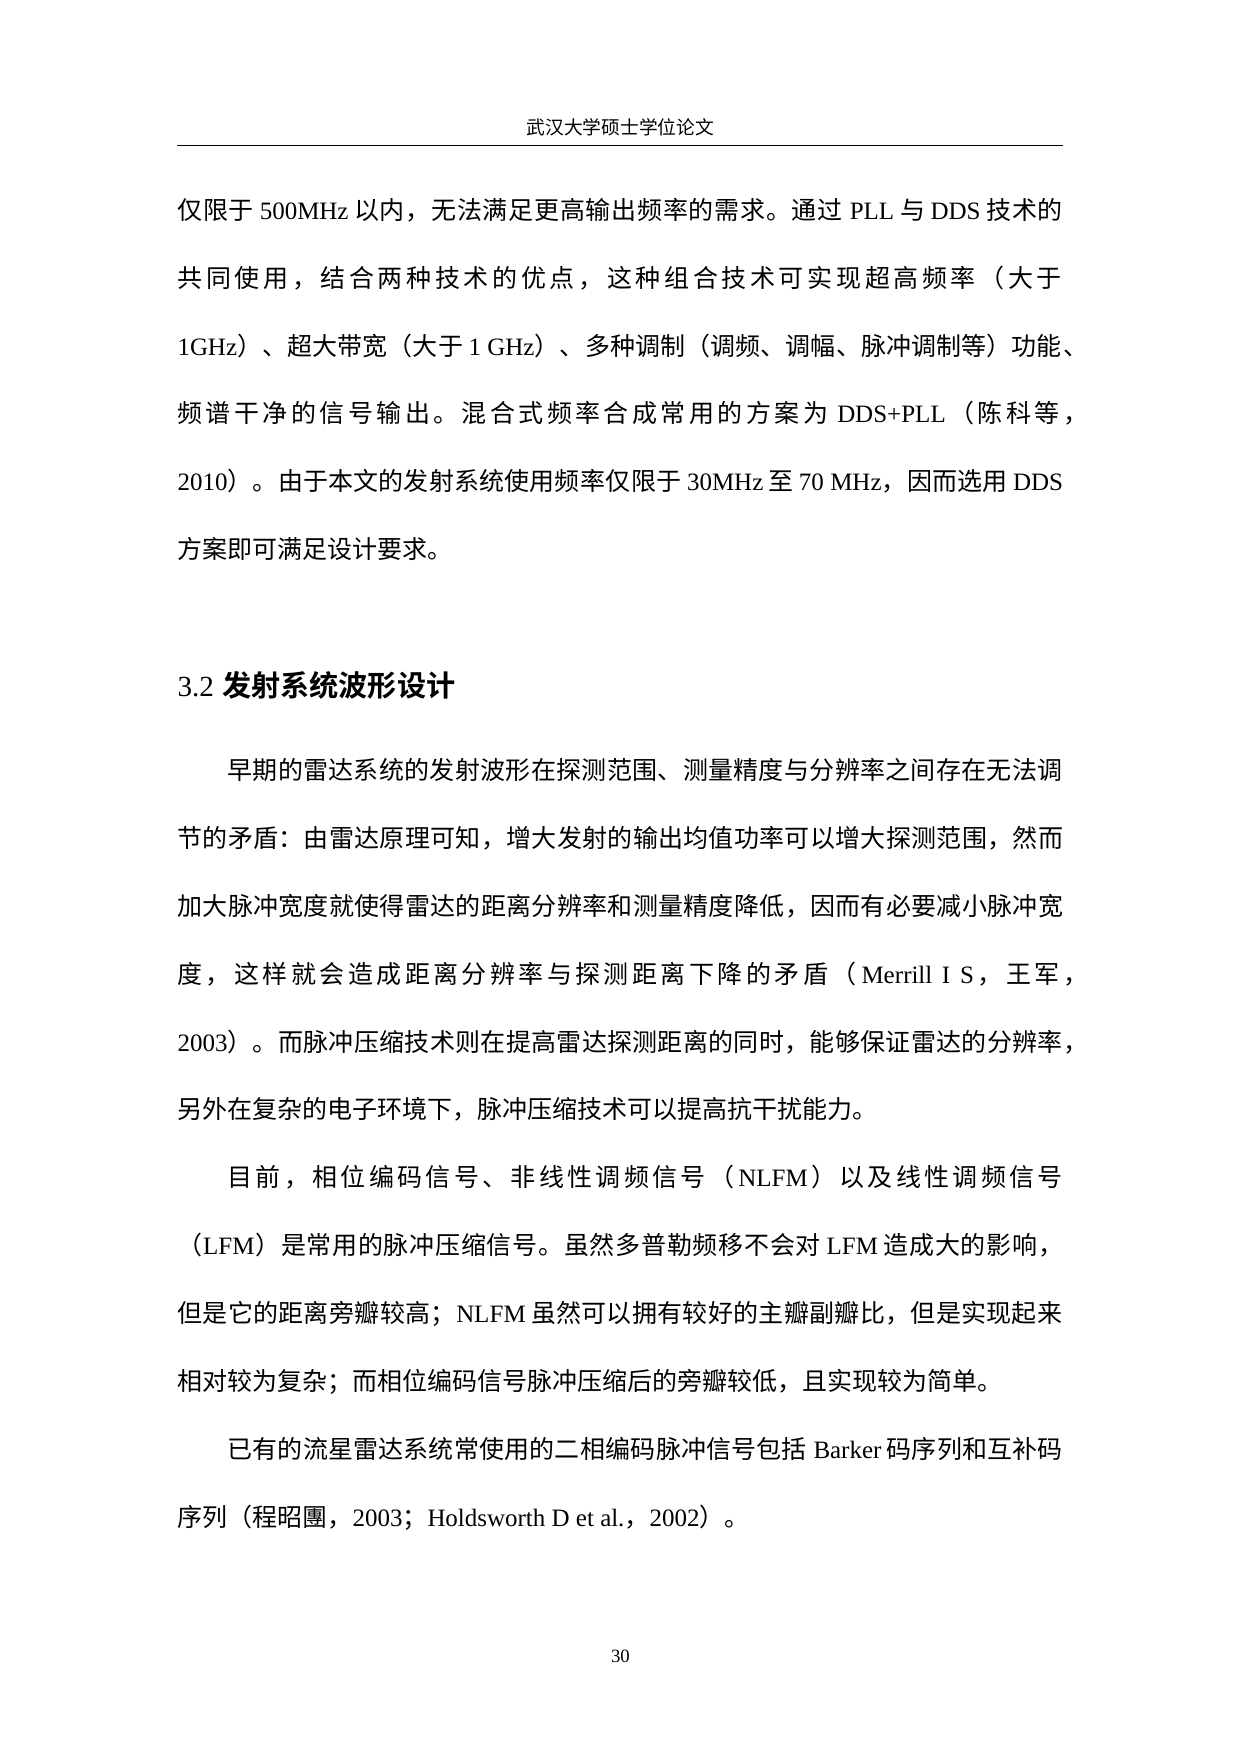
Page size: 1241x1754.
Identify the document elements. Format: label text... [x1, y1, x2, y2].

subtitle 发射系统波形设计 [177, 650, 1063, 718]
text 已有的流星雷达系统常使用的二相编码脉冲信号包括Barker码序列和互补码序列（程昭團，2003；Holdsworth D et al.，2002）。 [177, 1414, 1063, 1549]
text 目前，相位编码信号、非线性调频信号（NLFM）以及线性调频信号（LFM）是常用的脉冲压缩信号。虽然多普勒频移不会对LFM造成大的影响，但是它的距离旁瓣较高；NLFM虽然可以拥有较好的主瓣副瓣比，但是实现起来相对较为复杂；而相位编码信号脉冲压缩后的旁瓣较低，且实现较为简单。 [177, 1142, 1063, 1414]
text 早期的雷达系统的发射波形在探测范围、测量精度与分辨率之间存在无法调节的矛盾：由雷达原理可知，增大发射的输出均值功率可以增大探测范围，然而加大脉冲宽度就使得雷达的距离分辨率和测量精度降低，因而有必要减小脉冲宽度，这样就会造成距离分辨率与探测距离下降的矛盾（Merrill I S，王军，2003）。而脉冲压缩技术则在提高雷达探测距离的同时，能够保证雷达的分辨率，另外在复杂的电子环境下，脉冲压缩技术可以提高抗干扰能力。 [177, 734, 1063, 1142]
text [177, 174, 1063, 582]
